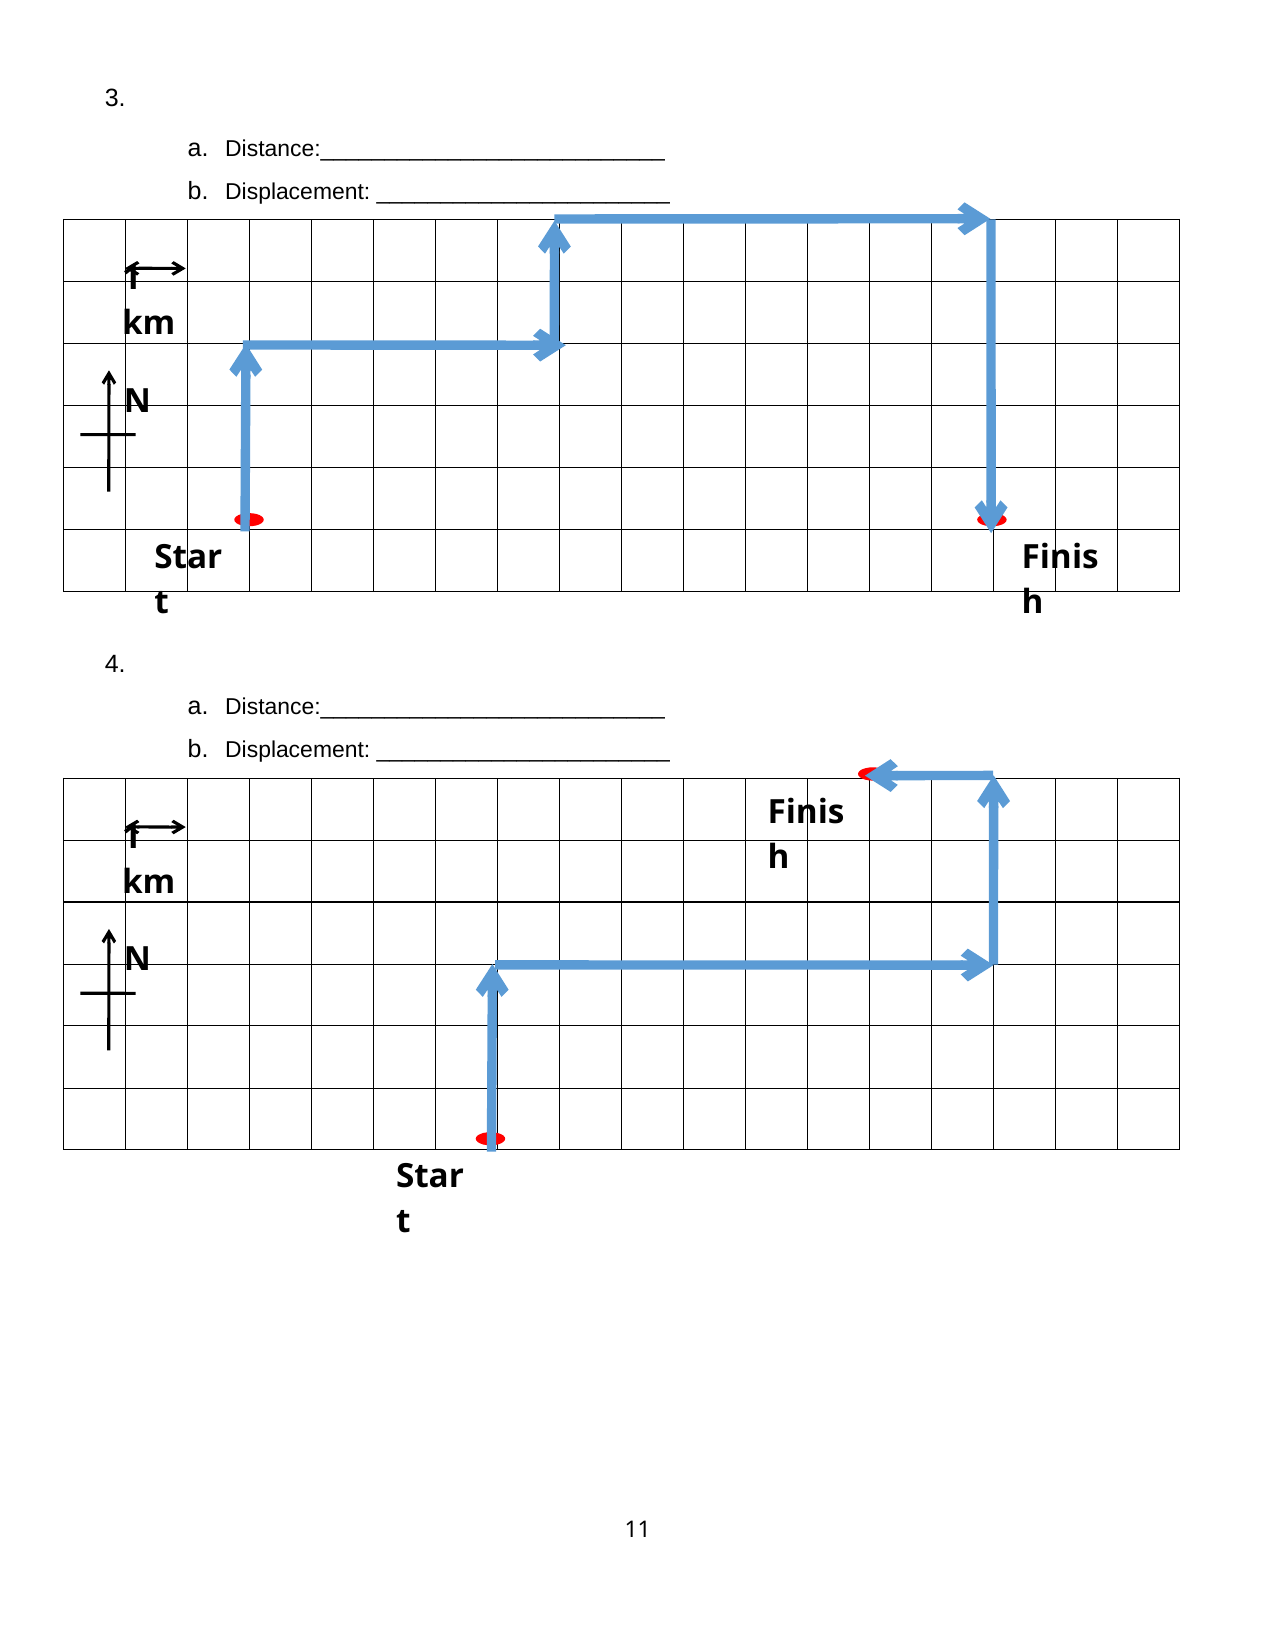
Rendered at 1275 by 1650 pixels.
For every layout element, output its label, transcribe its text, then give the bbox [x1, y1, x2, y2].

table_cell [1056, 1026, 1117, 1087]
table_cell [188, 903, 249, 963]
table_cell [436, 530, 497, 591]
table_cell [1118, 282, 1179, 343]
table_cell [999, 841, 1055, 901]
table_cell [622, 406, 683, 467]
table_header [996, 220, 1055, 281]
table_header [1056, 220, 1117, 281]
table_header [560, 779, 621, 839]
table_header [808, 224, 869, 281]
table_cell [1056, 903, 1117, 963]
table_cell [932, 530, 993, 591]
table_header [498, 220, 554, 281]
table_cell [498, 903, 559, 960]
table_cell [684, 344, 745, 405]
table_cell [1056, 468, 1117, 529]
table_cell [126, 468, 187, 529]
table_header [932, 781, 989, 839]
table_cell [312, 903, 373, 963]
table_cell [1118, 468, 1179, 529]
table_cell [684, 406, 745, 467]
table_cell [251, 350, 311, 405]
table_cell [250, 841, 311, 901]
table_cell [870, 970, 931, 1025]
table_cell [808, 344, 869, 405]
table_cell [932, 406, 986, 467]
table_cell [994, 1089, 1055, 1149]
table_cell [870, 841, 931, 901]
table_cell [64, 406, 107, 467]
table_cell [64, 1026, 125, 1087]
table_cell [436, 350, 497, 405]
table_cell [870, 468, 931, 529]
table_cell [436, 1026, 487, 1087]
table_cell [808, 970, 869, 1025]
table_header [188, 220, 249, 281]
table_cell [250, 468, 311, 529]
table_cell [111, 437, 125, 467]
table_cell [374, 406, 435, 467]
table_cell [684, 468, 745, 529]
table_cell [251, 406, 311, 467]
table_cell [126, 344, 187, 405]
table_cell [498, 468, 559, 529]
table_cell [64, 468, 125, 529]
table_cell [622, 903, 683, 960]
table_cell [684, 1089, 745, 1149]
table_cell [994, 965, 1055, 1025]
table_cell [64, 530, 125, 591]
table_cell [374, 965, 435, 1025]
table_cell [312, 1089, 373, 1149]
table_cell [870, 282, 931, 343]
table_cell [436, 1089, 487, 1149]
table_cell [64, 841, 125, 901]
table_cell [995, 468, 1055, 529]
table_cell [1118, 1089, 1179, 1149]
table_header [64, 220, 125, 281]
table_cell [560, 468, 621, 529]
table_cell [64, 344, 125, 405]
table_cell [684, 530, 745, 591]
table_cell [498, 841, 559, 901]
table_cell [560, 1026, 621, 1087]
table_cell [1056, 282, 1117, 343]
table_header [250, 220, 311, 281]
table_cell [932, 468, 987, 529]
table_cell [312, 468, 373, 529]
table_header [498, 779, 559, 839]
table_cell [374, 841, 435, 901]
table_cell [932, 903, 988, 960]
table_cell [808, 841, 869, 901]
table_header [560, 224, 621, 281]
table_cell [684, 841, 745, 901]
table_cell [808, 530, 869, 591]
table_cell [870, 903, 931, 960]
table_cell [312, 841, 373, 901]
table_cell [312, 406, 373, 467]
table_header [1118, 779, 1179, 839]
table_cell [808, 903, 869, 960]
table_cell [996, 344, 1055, 405]
table_header [622, 224, 683, 281]
table_cell [684, 282, 745, 343]
table_cell [1056, 344, 1117, 405]
table_cell [560, 530, 621, 591]
table_cell [684, 1026, 745, 1087]
table_cell [1056, 530, 1117, 591]
table_cell [250, 1026, 311, 1087]
table_cell [436, 903, 497, 963]
list Displacement: _______________________ [187, 734, 1200, 763]
table_cell [188, 406, 240, 467]
table_header [746, 779, 807, 839]
table_cell [808, 282, 869, 343]
table_cell [188, 530, 249, 591]
table_cell [498, 530, 559, 591]
table_cell [312, 1026, 373, 1087]
table_header [808, 779, 869, 839]
table_cell [250, 903, 311, 963]
table_cell [994, 530, 1055, 591]
table_cell [932, 967, 993, 1025]
table_header [374, 220, 435, 281]
table_cell [126, 282, 187, 343]
table_cell [126, 1026, 187, 1087]
table_cell [498, 406, 559, 467]
table_cell [111, 995, 125, 1025]
table_header [870, 781, 931, 839]
table_header [997, 779, 1055, 839]
table_cell [64, 282, 125, 343]
table_cell [870, 530, 931, 591]
table_header [250, 779, 311, 839]
table_cell [436, 841, 497, 901]
table_cell [126, 903, 187, 963]
table_cell [996, 406, 1055, 467]
table_cell [374, 1026, 435, 1087]
table_cell [684, 970, 745, 1025]
table_cell [188, 841, 249, 901]
table_cell [374, 350, 435, 405]
table_cell [1118, 406, 1179, 467]
table_cell [622, 970, 683, 1025]
table_cell [126, 406, 187, 467]
table_cell [498, 970, 559, 1025]
table_cell [498, 282, 549, 340]
table_header [126, 779, 187, 839]
table_cell [560, 344, 621, 405]
table_cell [746, 468, 807, 529]
table_cell [1056, 406, 1117, 467]
table_cell [111, 965, 125, 991]
table_cell [1118, 903, 1179, 963]
table_cell [126, 1089, 187, 1149]
table_cell [870, 344, 931, 405]
table_cell [746, 903, 807, 960]
table_header [684, 779, 745, 839]
table_header [622, 779, 683, 839]
table_cell [374, 530, 435, 591]
table_cell [1118, 344, 1179, 405]
table_cell [374, 903, 435, 963]
table_cell [870, 406, 931, 467]
table_cell [808, 468, 869, 529]
table_cell [622, 468, 683, 529]
table_header [684, 224, 745, 281]
table_cell [932, 841, 988, 901]
table_cell [126, 841, 187, 901]
table_cell [622, 1026, 683, 1087]
table_header [932, 223, 986, 281]
table_cell [436, 468, 497, 529]
table_cell [560, 841, 621, 901]
table_cell [188, 282, 249, 343]
table_cell [1056, 1089, 1117, 1149]
table_header [126, 220, 187, 281]
table_cell [374, 468, 435, 529]
table_cell [746, 1089, 807, 1149]
table_cell [436, 282, 497, 340]
table_cell [374, 1089, 435, 1149]
table_cell [994, 1026, 1055, 1087]
table_cell [188, 1089, 249, 1149]
table_cell [870, 1026, 931, 1087]
table_header [374, 779, 435, 839]
table_cell [1118, 965, 1179, 1025]
table_cell [746, 282, 807, 343]
table_cell [746, 841, 807, 901]
table_cell [250, 1089, 311, 1149]
table_cell [622, 1089, 683, 1149]
table_cell [312, 965, 373, 1025]
table_header [1056, 779, 1117, 839]
table_cell [1118, 1026, 1179, 1087]
list Displacement: _______________________ [187, 176, 1200, 204]
table_header [436, 779, 497, 839]
table_cell [188, 344, 242, 405]
table_header [188, 779, 249, 839]
table_cell [126, 965, 187, 1025]
table_cell [808, 406, 869, 467]
table_cell [498, 350, 559, 405]
table_cell [312, 530, 373, 591]
table_cell [188, 965, 249, 1025]
table_cell [436, 965, 491, 1025]
table_cell [312, 282, 373, 340]
table_cell [622, 282, 683, 343]
table_cell [560, 970, 621, 1025]
table_cell [498, 1026, 559, 1087]
table_cell [126, 530, 187, 591]
table_cell [111, 406, 125, 433]
list Distance:___________________________ [187, 133, 1200, 161]
table_cell [808, 1089, 869, 1149]
table_cell [188, 468, 240, 529]
table_cell [436, 406, 497, 467]
table_cell [64, 903, 125, 963]
table_cell [250, 530, 311, 591]
table_header [64, 779, 125, 839]
table_cell [746, 970, 807, 1025]
table_header [746, 224, 807, 281]
table_cell [808, 1026, 869, 1087]
table_cell [622, 530, 683, 591]
table_cell [746, 406, 807, 467]
table_cell [1056, 841, 1117, 901]
table_cell [560, 406, 621, 467]
table_cell [1056, 965, 1117, 1025]
table_header [1118, 220, 1179, 281]
table_cell [746, 530, 807, 591]
table_cell [932, 282, 986, 343]
list Distance:___________________________ [187, 691, 1200, 720]
table_header [312, 220, 373, 281]
table_cell [374, 282, 435, 340]
table_cell [746, 344, 807, 405]
table_cell [996, 282, 1055, 343]
table_cell [560, 1089, 621, 1149]
table_cell [250, 965, 311, 1025]
table_cell [622, 841, 683, 901]
table_cell [746, 1026, 807, 1087]
table_cell [932, 1089, 993, 1149]
table_cell [622, 344, 683, 405]
table_header [312, 779, 373, 839]
table_header [870, 224, 931, 281]
table_cell [684, 903, 745, 960]
table_cell [64, 1089, 125, 1149]
table_cell [560, 903, 621, 960]
table_cell [312, 350, 373, 405]
table_cell [870, 1089, 931, 1149]
table_cell [250, 282, 311, 340]
table_cell [999, 903, 1055, 963]
table_cell [932, 1026, 993, 1087]
table_cell [1118, 530, 1179, 591]
table_cell [560, 282, 621, 343]
table_cell [64, 965, 107, 1025]
table_header [436, 220, 497, 281]
table_cell [932, 344, 986, 405]
table_cell [1118, 841, 1179, 901]
table_cell [498, 1089, 559, 1149]
table_cell [188, 1026, 249, 1087]
